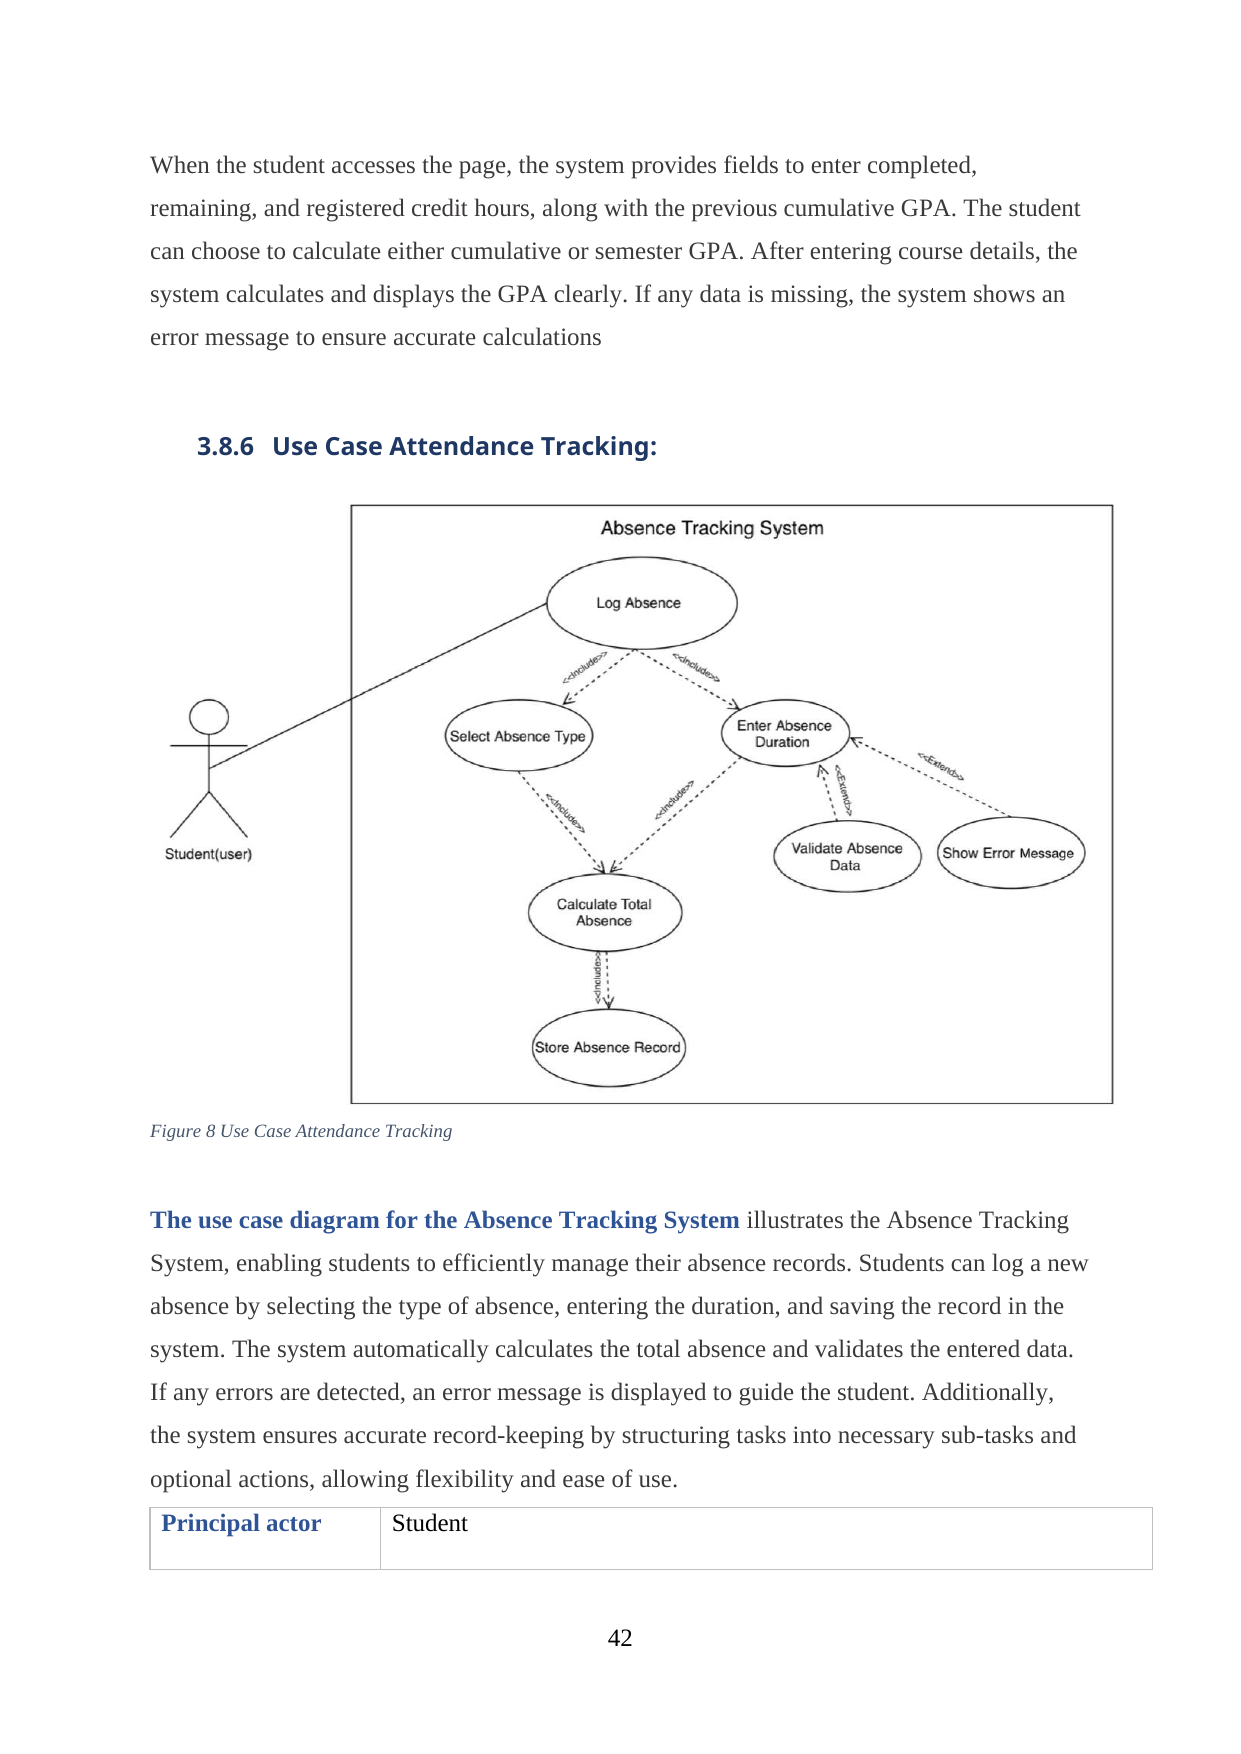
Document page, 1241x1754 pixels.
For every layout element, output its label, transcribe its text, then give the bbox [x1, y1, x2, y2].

table_header Student [381, 1508, 1152, 1568]
text The use case diagram for the Absence Tracking System illustrates the Absence Tracking System, enabling students to efficiently manage their absence records. Students can log a new absence by selecting the type of absence, entering the duration, and saving the record in the system. The system automatically calculates the total absence and validates the entered data. If any errors are detected, an error message is displayed to guide the student. Additionally, the system ensures accurate record-keeping by structuring tasks into necessary sub-tasks and optional actions, allowing flexibility and ease of use. [150, 1205, 1090, 1492]
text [150, 150, 1090, 351]
picture [150, 491, 1130, 1120]
table_header Principal actor [151, 1508, 380, 1568]
subtitle Use Case Attendance Tracking: [197, 429, 1090, 463]
text Figure 8 Use Case Attendance Tracking [150, 1120, 1090, 1141]
